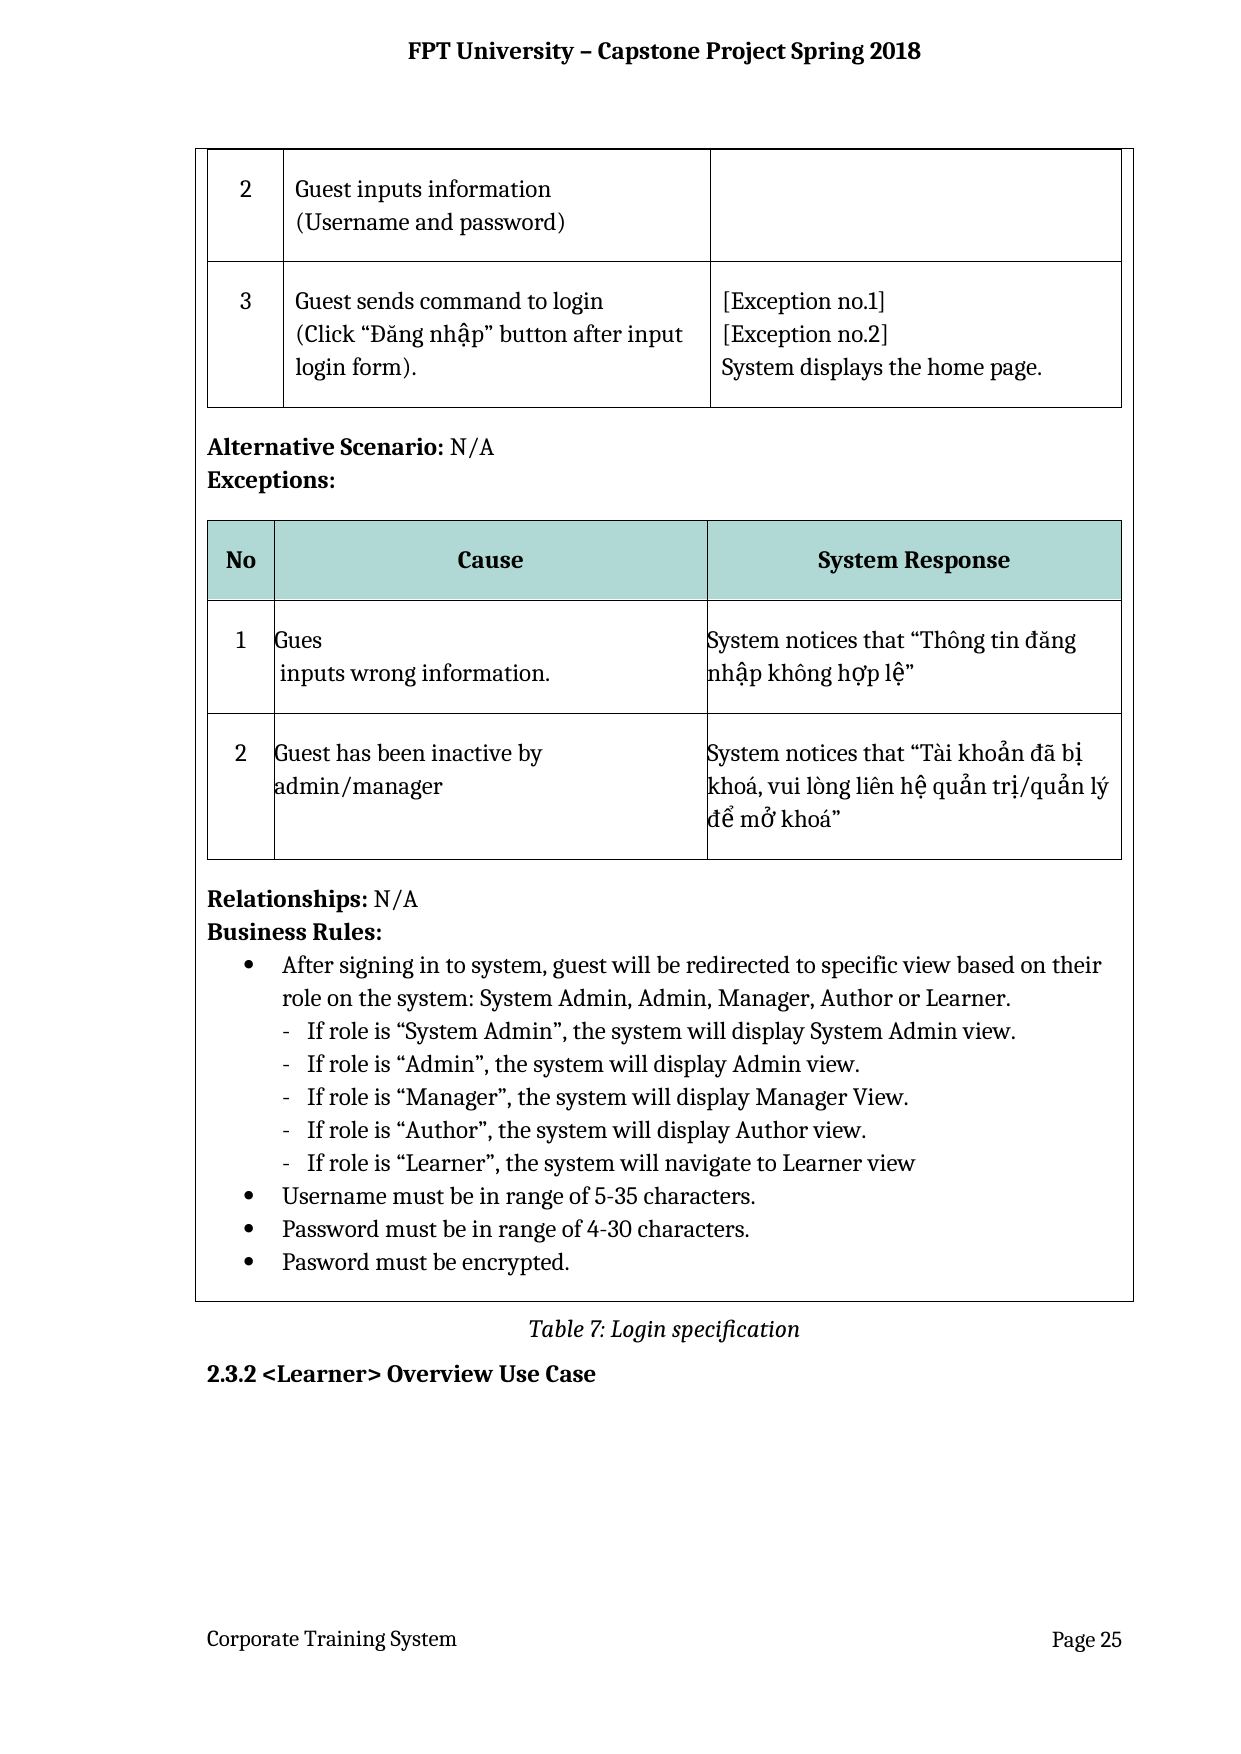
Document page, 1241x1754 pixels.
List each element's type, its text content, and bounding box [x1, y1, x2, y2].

text 2.3.2 <Learner> Overview Use Case [207, 1360, 1122, 1389]
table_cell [196, 149, 1133, 1301]
